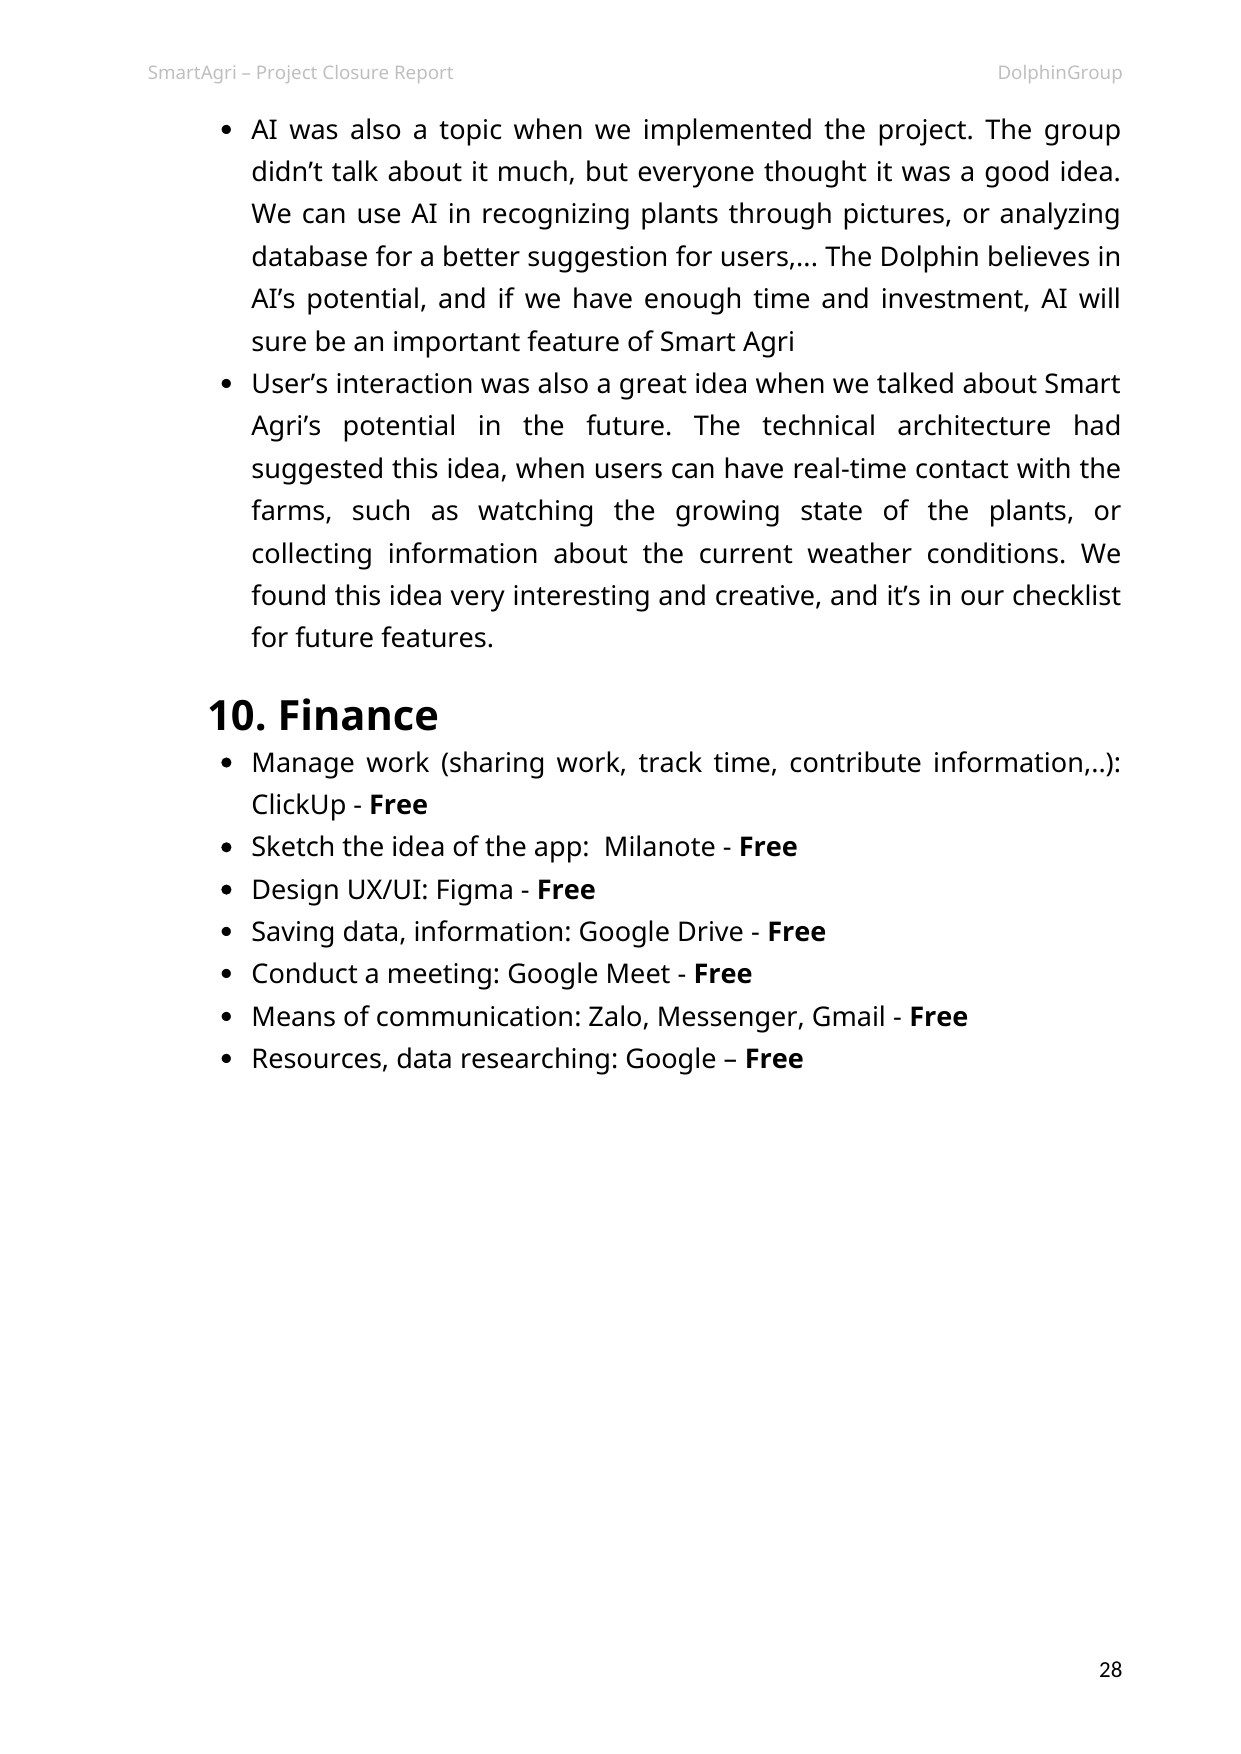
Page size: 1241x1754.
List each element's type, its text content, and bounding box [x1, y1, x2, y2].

list AI was also a topic when we implemented the project. The group didn’t talk about it much, but everyone thought it was a good idea. We can use AI in recognizing plants through pictures, or analyzing database for a better suggestion for users,... The Dolphin believes in AI’s potential, and if we have enough time and investment, AI will sure be an important feature of Smart Agri [222, 110, 1122, 359]
subtitle Finance [148, 686, 1122, 743]
list Resources, data researching: Google – Free [222, 1040, 1122, 1077]
list Manage work (sharing work, track time, contribute information,..): ClickUp - Free [222, 743, 1122, 822]
list Saving data, information: Google Drive - Free [222, 913, 1122, 949]
list Design UX/UI: Figma - Free [222, 870, 1122, 907]
list User’s interaction was also a great idea when we talked about Smart Agri’s potential in the future. The technical architecture had suggested this idea, when users can have real-time contact with the farms, such as watching the growing state of the plants, or collecting information about the current weather conditions. We found this idea very interesting and creative, and it’s in our checklist for future features. [222, 364, 1122, 656]
list Conduct a meeting: Google Meet - Free [222, 955, 1122, 992]
list Means of communication: Zalo, Messenger, Gmail - Free [222, 997, 1122, 1034]
list Sketch the idea of the app: Milanote - Free [222, 828, 1122, 865]
